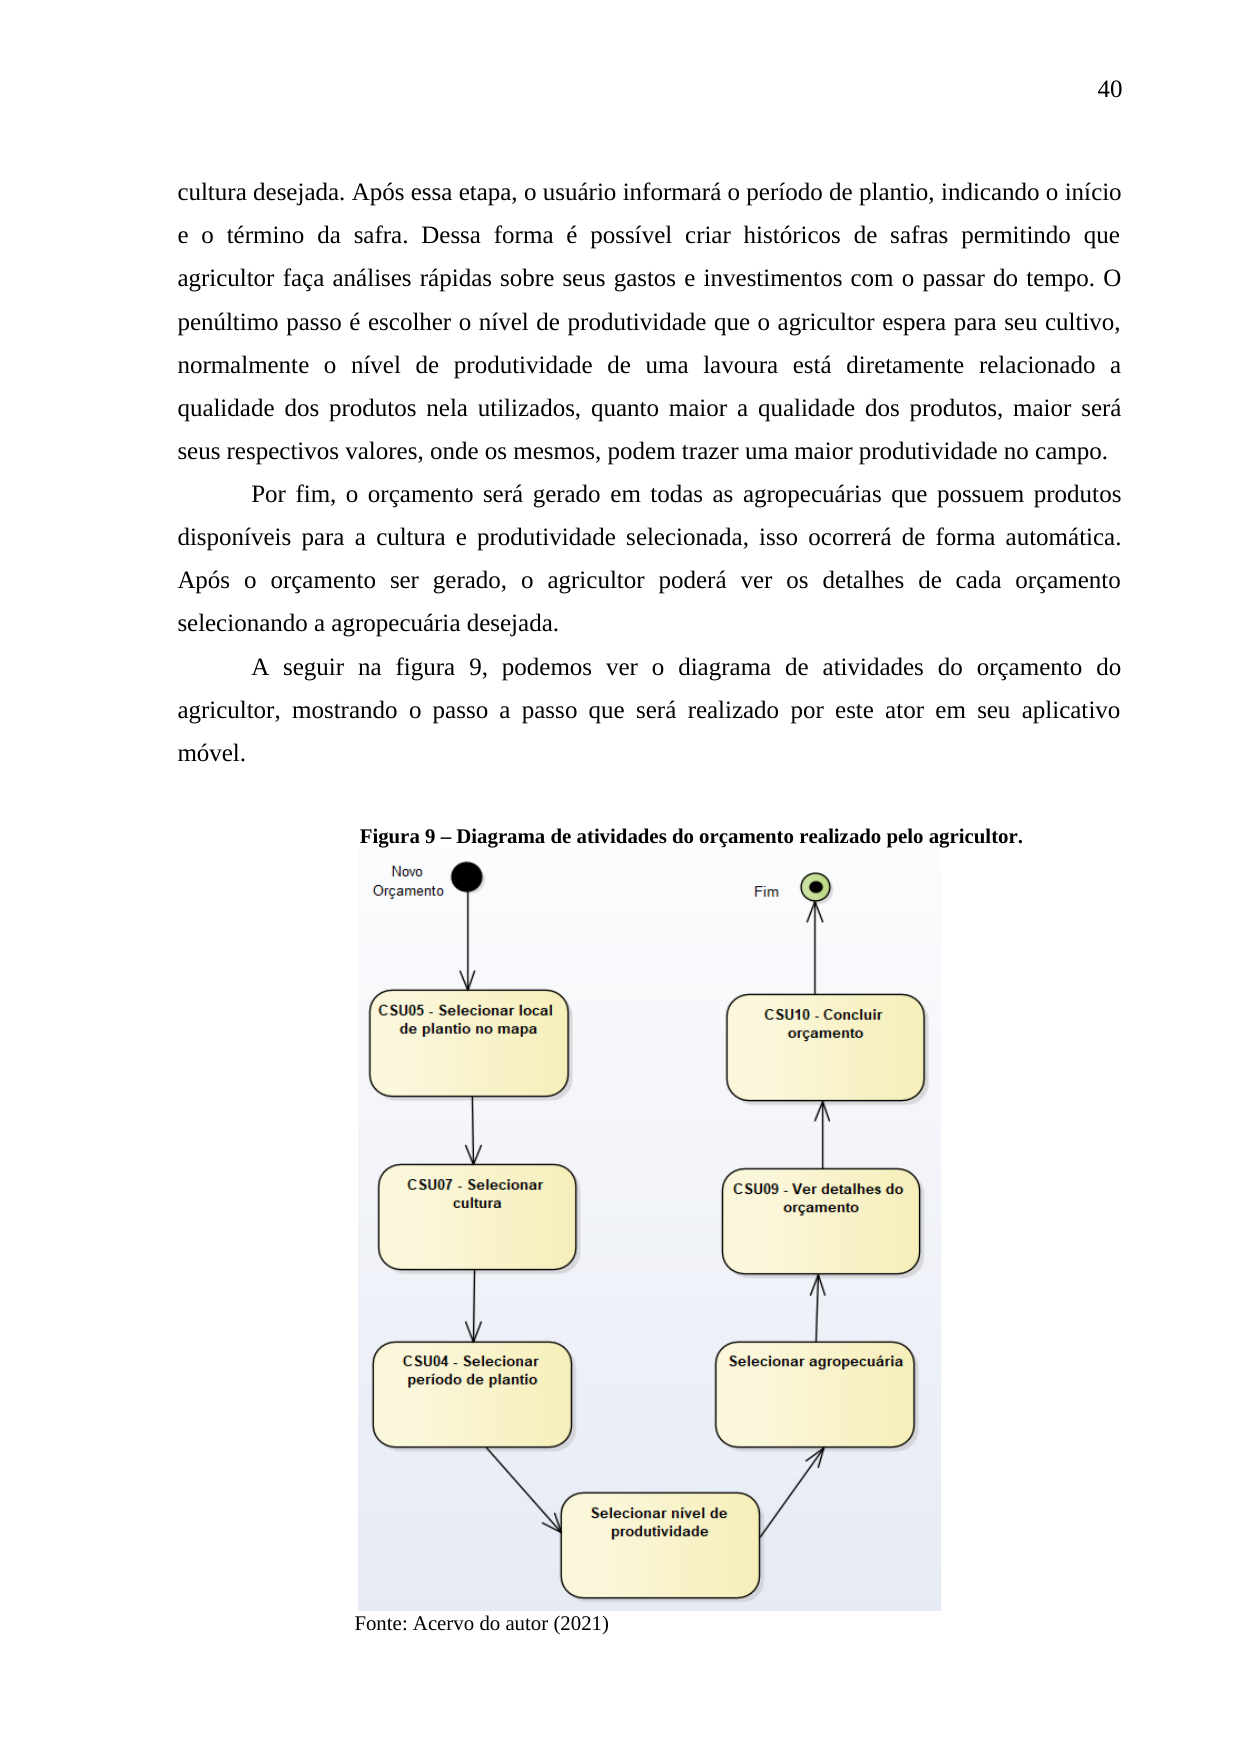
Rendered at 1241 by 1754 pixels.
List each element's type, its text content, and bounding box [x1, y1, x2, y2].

text Figura 9 – Diagrama de atividades do orçamento realizado pelo agricultor. [177, 824, 1122, 848]
text Fonte: Acervo do autor (2021) [177, 1611, 1122, 1635]
picture [358, 848, 942, 1611]
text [177, 177, 1122, 465]
text A seguir na figura 9, podemos ver o diagrama de atividades do orçamento do agricultor, mostrando o passo a passo que será realizado por este ator em seu aplicativo móvel. [177, 652, 1122, 767]
text Por fim, o orçamento será gerado em todas as agropecuárias que possuem produtos disponíveis para a cultura e produtividade selecionada, isso ocorrerá de forma automática. Após o orçamento ser gerado, o agricultor poderá ver os detalhes de cada orçamento selecionando a agropecuária desejada. [177, 479, 1122, 637]
